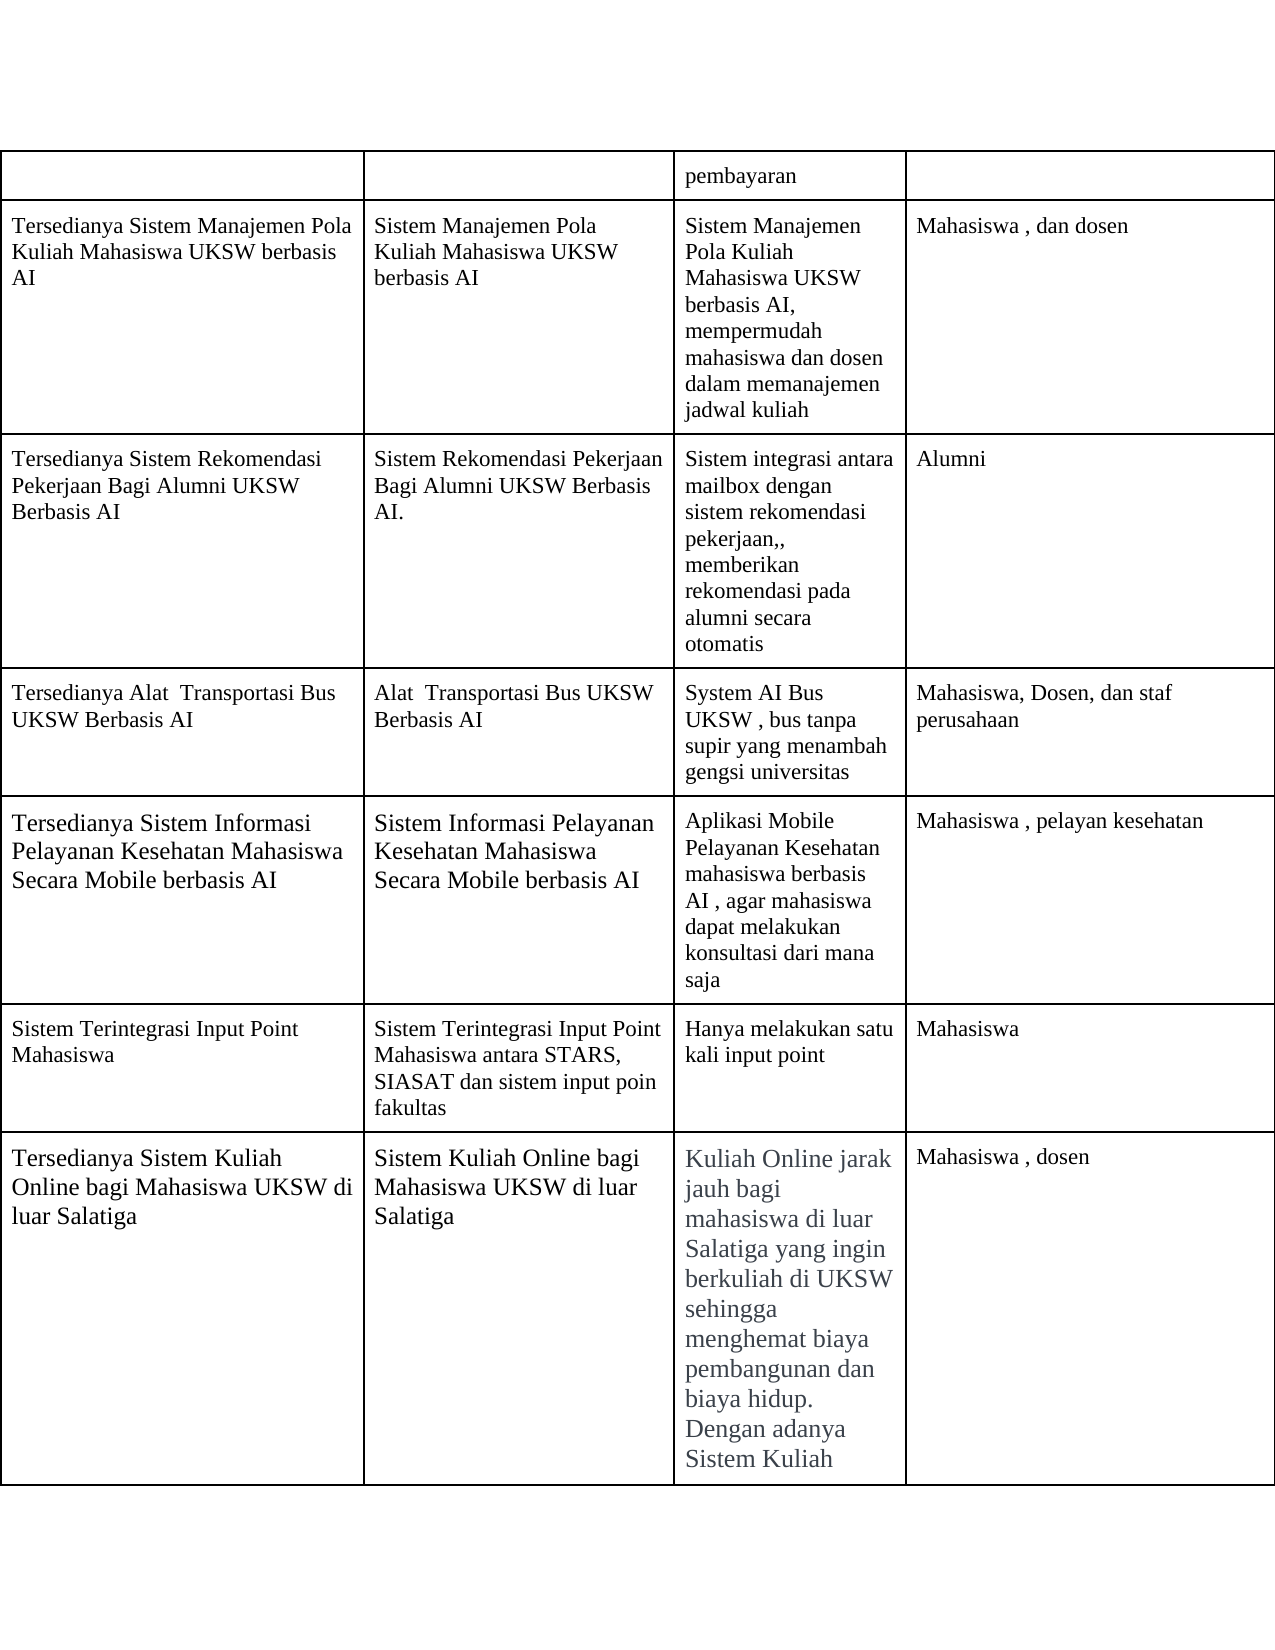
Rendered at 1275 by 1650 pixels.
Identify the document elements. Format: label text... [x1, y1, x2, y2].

table_cell Tersedianya Sistem Manajemen Pola Kuliah Mahasiswa UKSW berbasis AI [2, 201, 363, 433]
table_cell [675, 152, 905, 199]
table_cell Tersedianya Sistem Rekomendasi Pekerjaan Bagi Alumni UKSW Berbasis AI [2, 435, 363, 667]
table_cell System AI Bus UKSW , bus tanpa supir yang menambah gengsi universitas [675, 669, 905, 795]
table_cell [365, 152, 673, 199]
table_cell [2, 152, 363, 199]
table_cell Mahasiswa , pelayan kesehatan [907, 797, 1274, 1002]
table_cell Tersedianya Alat Transportasi Bus UKSW Berbasis AI [2, 669, 363, 795]
table_cell Alumni [907, 435, 1274, 667]
table_cell Tersedianya Sistem Informasi Pelayanan Kesehatan Mahasiswa Secara Mobile berbasis AI [2, 797, 363, 1002]
table_cell Alat Transportasi Bus UKSW Berbasis AI [365, 669, 673, 795]
table_cell Sistem Manajemen Pola Kuliah Mahasiswa UKSW berbasis AI [365, 201, 673, 433]
table_cell Mahasiswa , dosen [907, 1133, 1274, 1484]
table_cell Sistem Terintegrasi Input Point Mahasiswa antara STARS, SIASAT dan sistem input poin fakultas [365, 1005, 673, 1131]
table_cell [365, 1133, 673, 1484]
table_cell Aplikasi Mobile Pelayanan Kesehatan mahasiswa berbasis AI , agar mahasiswa dapat melakukan konsultasi dari mana saja [675, 797, 905, 1002]
table_cell Mahasiswa, Dosen, dan staf perusahaan [907, 669, 1274, 795]
table_cell Sistem Terintegrasi Input Point Mahasiswa [2, 1005, 363, 1131]
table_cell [907, 152, 1274, 199]
table_cell Sistem integrasi antara mailbox dengan sistem rekomendasi pekerjaan,, memberikan rekomendasi pada alumni secara otomatis [675, 435, 905, 667]
table_cell Sistem Manajemen Pola Kuliah Mahasiswa UKSW berbasis AI, mempermudah mahasiswa dan dosen dalam memanajemen jadwal kuliah [675, 201, 905, 433]
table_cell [675, 1133, 905, 1484]
table_cell Mahasiswa [907, 1005, 1274, 1131]
table_cell Sistem Informasi Pelayanan Kesehatan Mahasiswa Secara Mobile berbasis AI [365, 797, 673, 1002]
table_cell Sistem Rekomendasi Pekerjaan Bagi Alumni UKSW Berbasis AI. [365, 435, 673, 667]
table_cell Mahasiswa , dan dosen [907, 201, 1274, 433]
table_cell Hanya melakukan satu kali input point [675, 1005, 905, 1131]
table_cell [2, 1133, 363, 1484]
